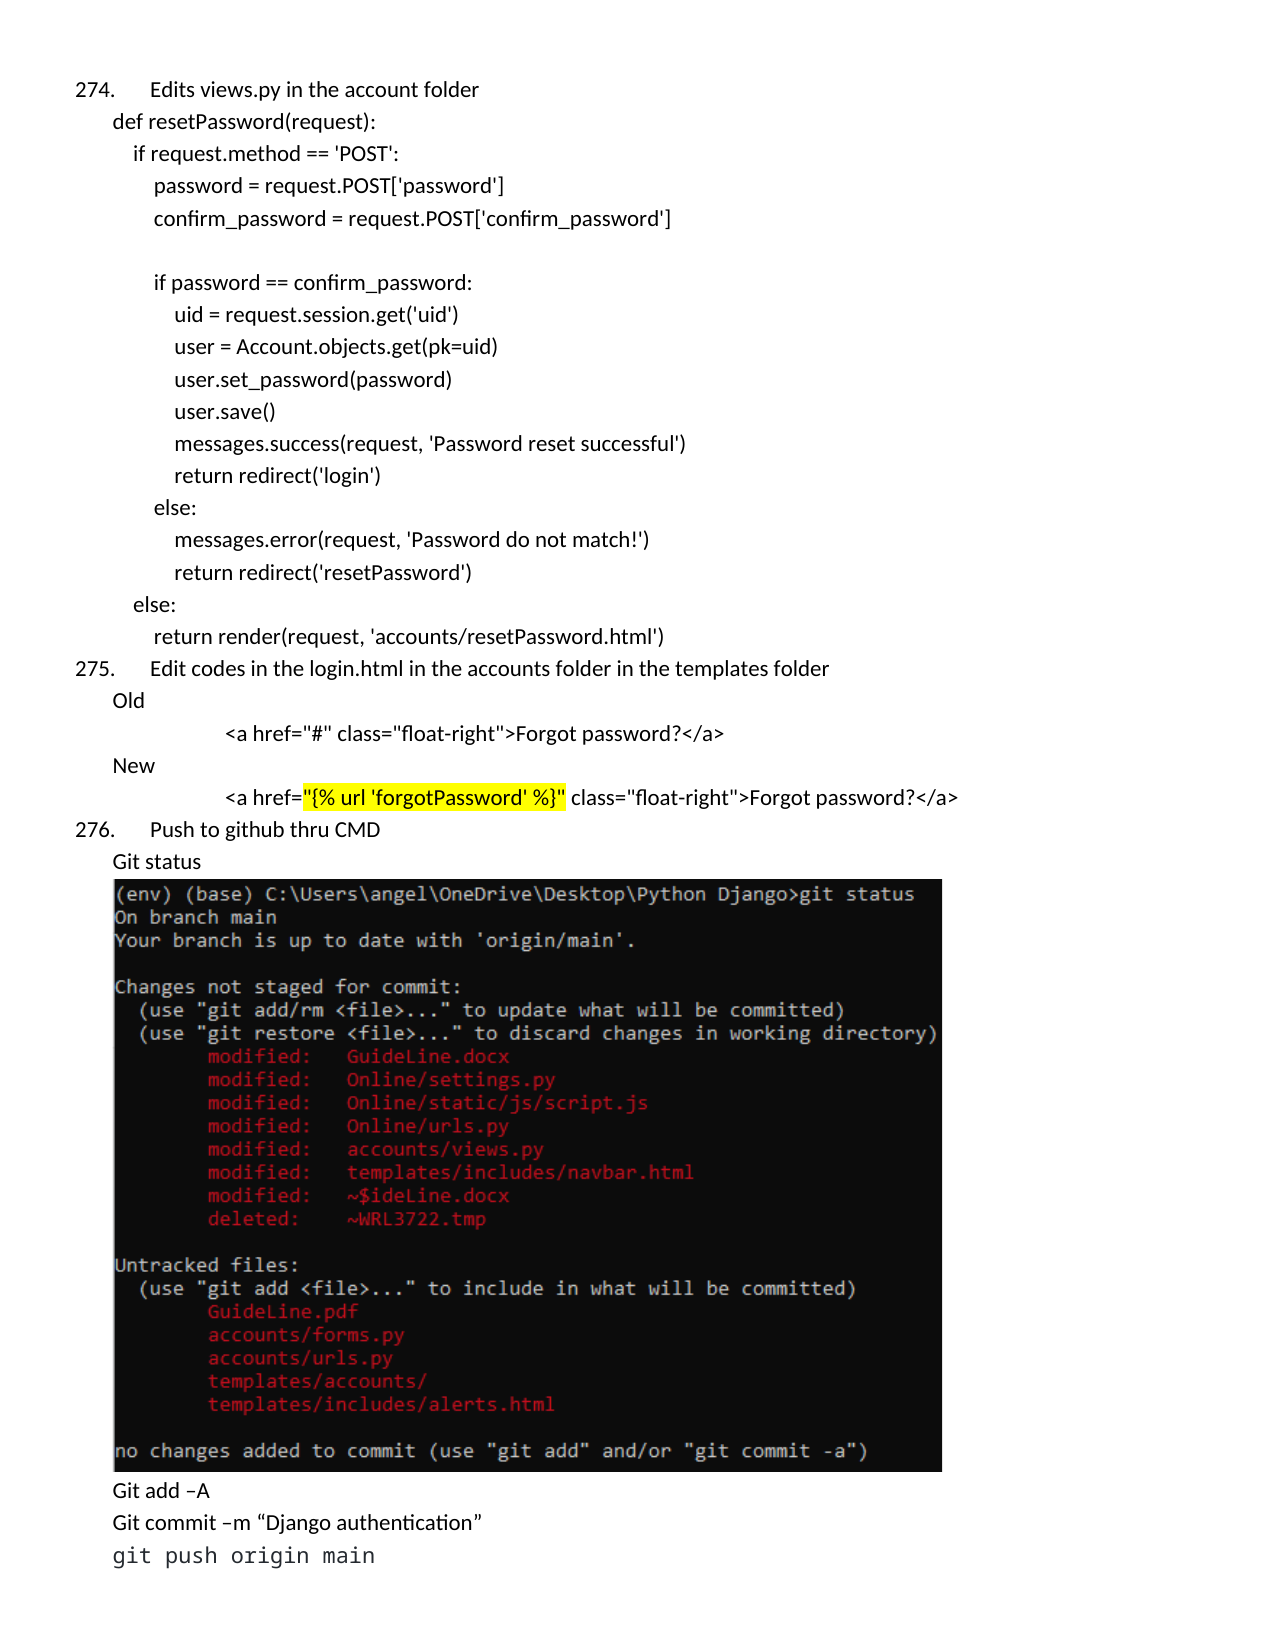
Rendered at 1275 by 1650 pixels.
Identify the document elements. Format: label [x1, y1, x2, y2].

picture [112, 879, 943, 1472]
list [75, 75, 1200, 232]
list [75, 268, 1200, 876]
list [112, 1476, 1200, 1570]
